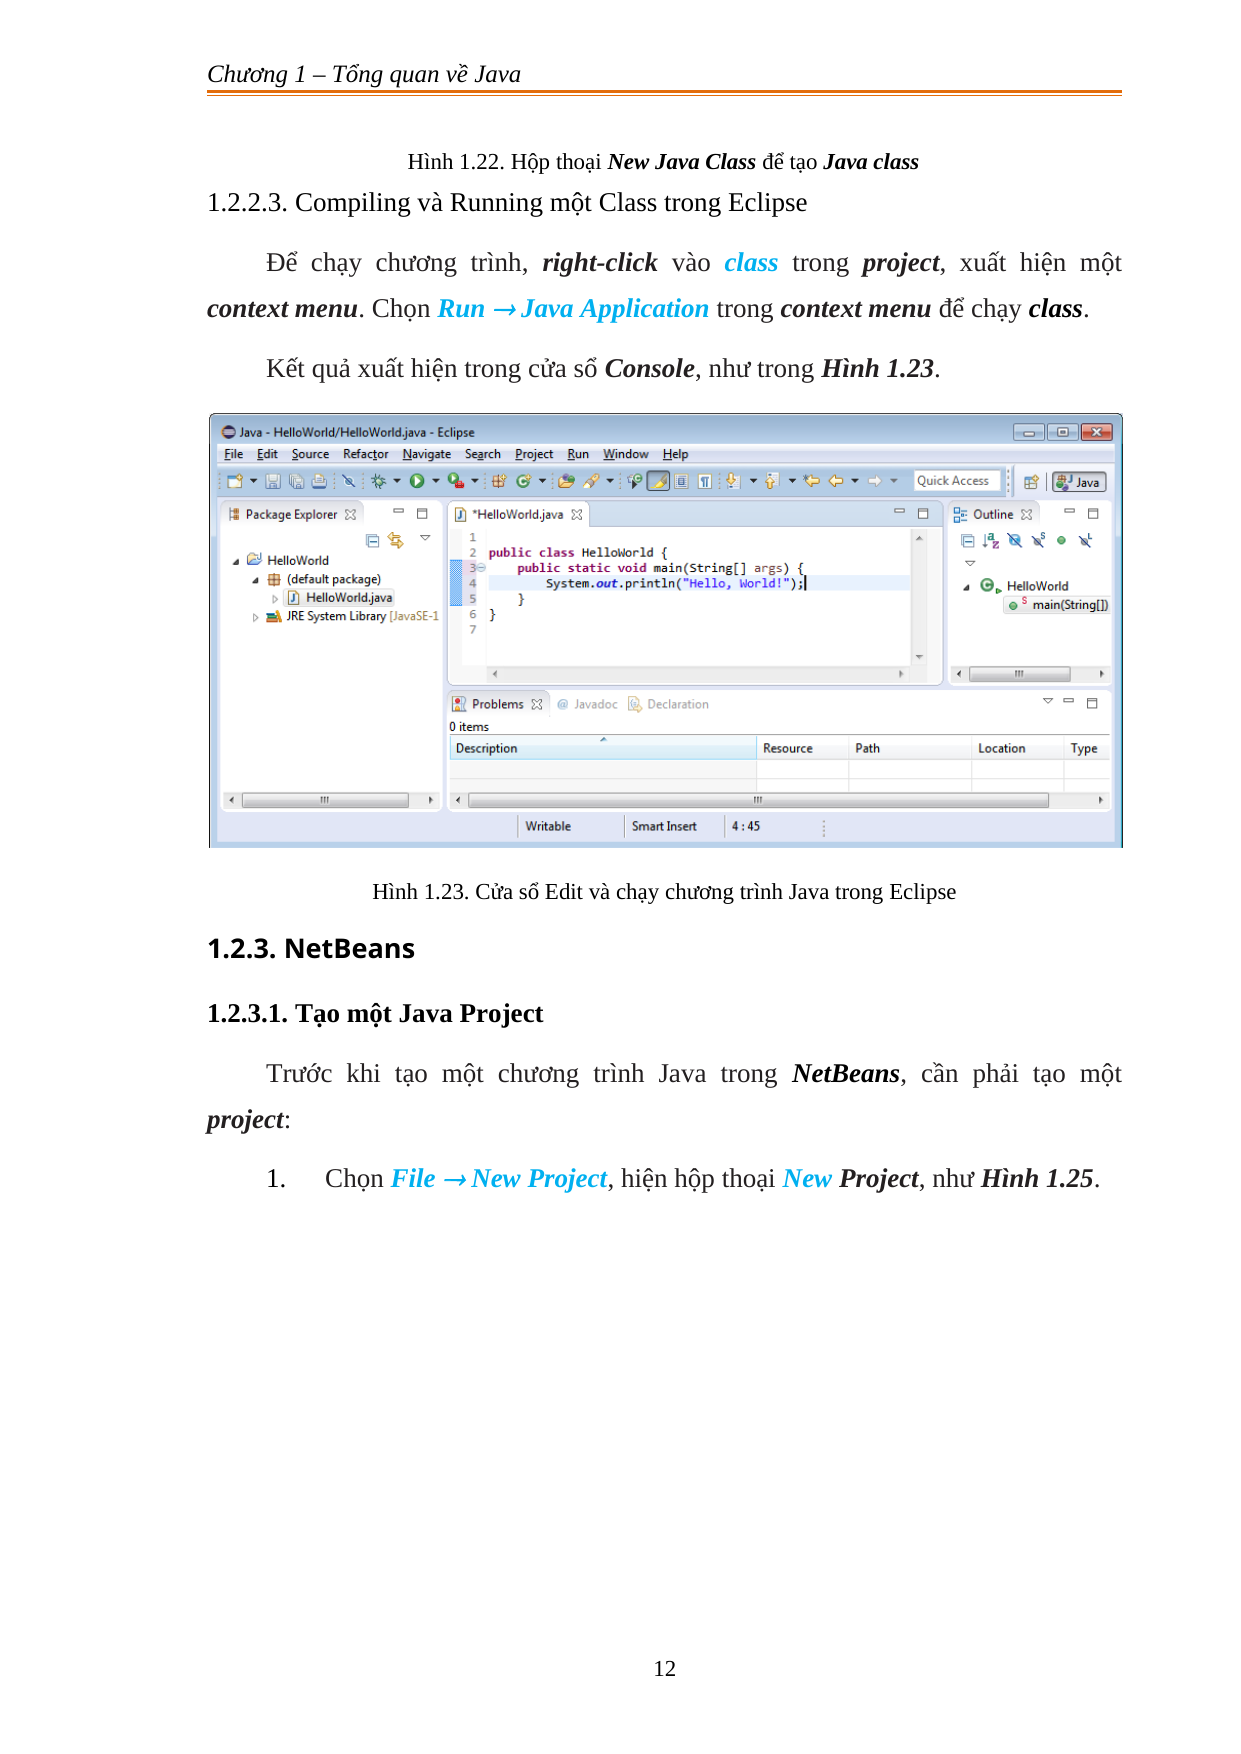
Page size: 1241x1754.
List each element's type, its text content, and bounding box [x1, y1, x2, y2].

text Hình 1.23. Cửa sổ Edit và chạy chương trình Java trong Eclipse [207, 878, 1122, 904]
text Để chạy chương trình, right-click vào class trong project, xuất hiện một context menu. Chọn Run Java Application trong context menu để chạy class. [207, 246, 1122, 324]
list NetBeans [207, 930, 1122, 967]
text Trước khi tạo một chương trình Java trong NetBeans, cần phải tạo một project: [207, 1057, 1122, 1134]
picture [206, 411, 1128, 850]
text Hình 1.22. Hộp thoại New Java Class để tạo Java class [207, 148, 1122, 174]
subtitle Tạo một Java Project [207, 997, 1122, 1029]
text Kết quả xuất hiện trong cửa sổ Console, như trong Hình 1.23. [207, 352, 1122, 383]
list Chọn File New Project, hiện hộp thoại New Project, như Hình 1.25. [207, 1162, 1122, 1194]
subtitle Compiling và Running một Class trong Eclipse [207, 187, 1122, 218]
